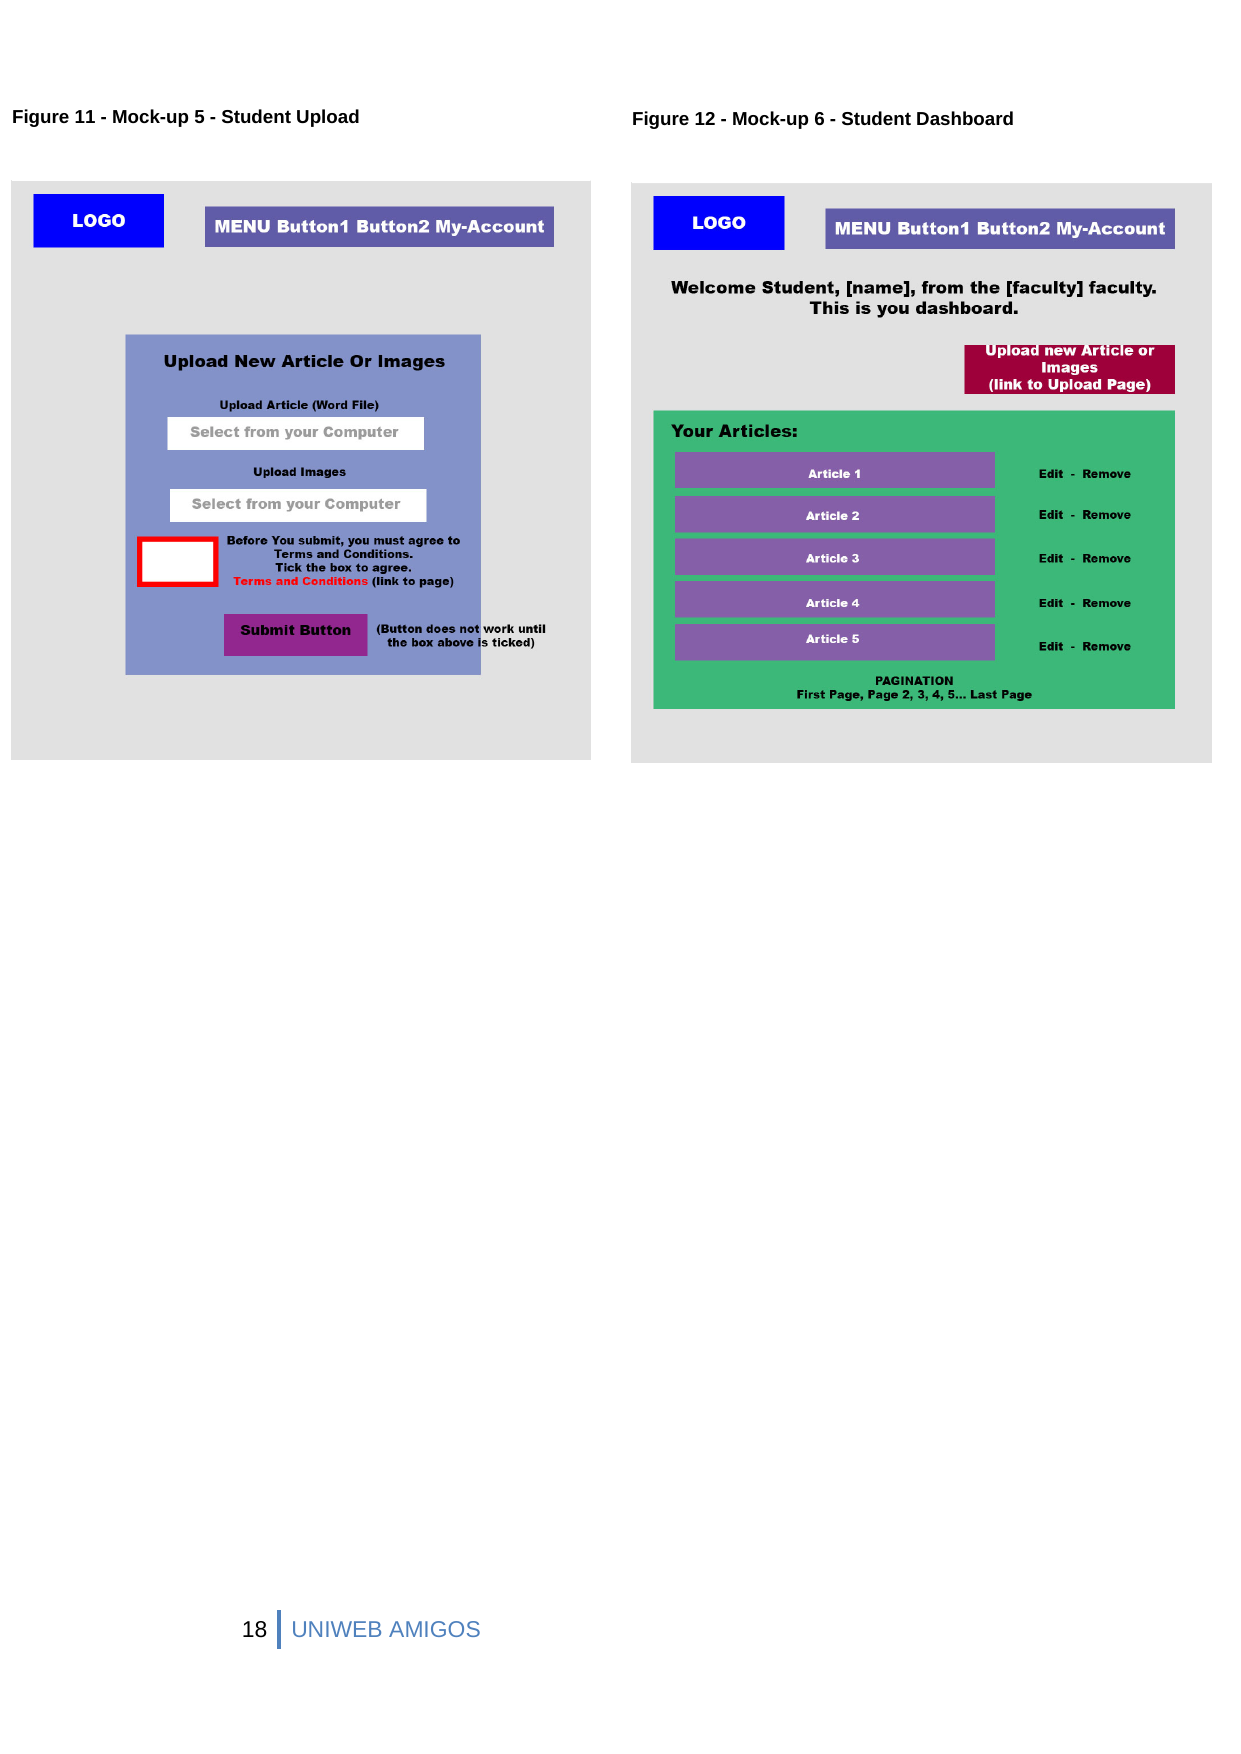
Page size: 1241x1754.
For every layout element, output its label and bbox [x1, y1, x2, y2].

picture [11, 181, 591, 760]
picture [631, 184, 1212, 763]
